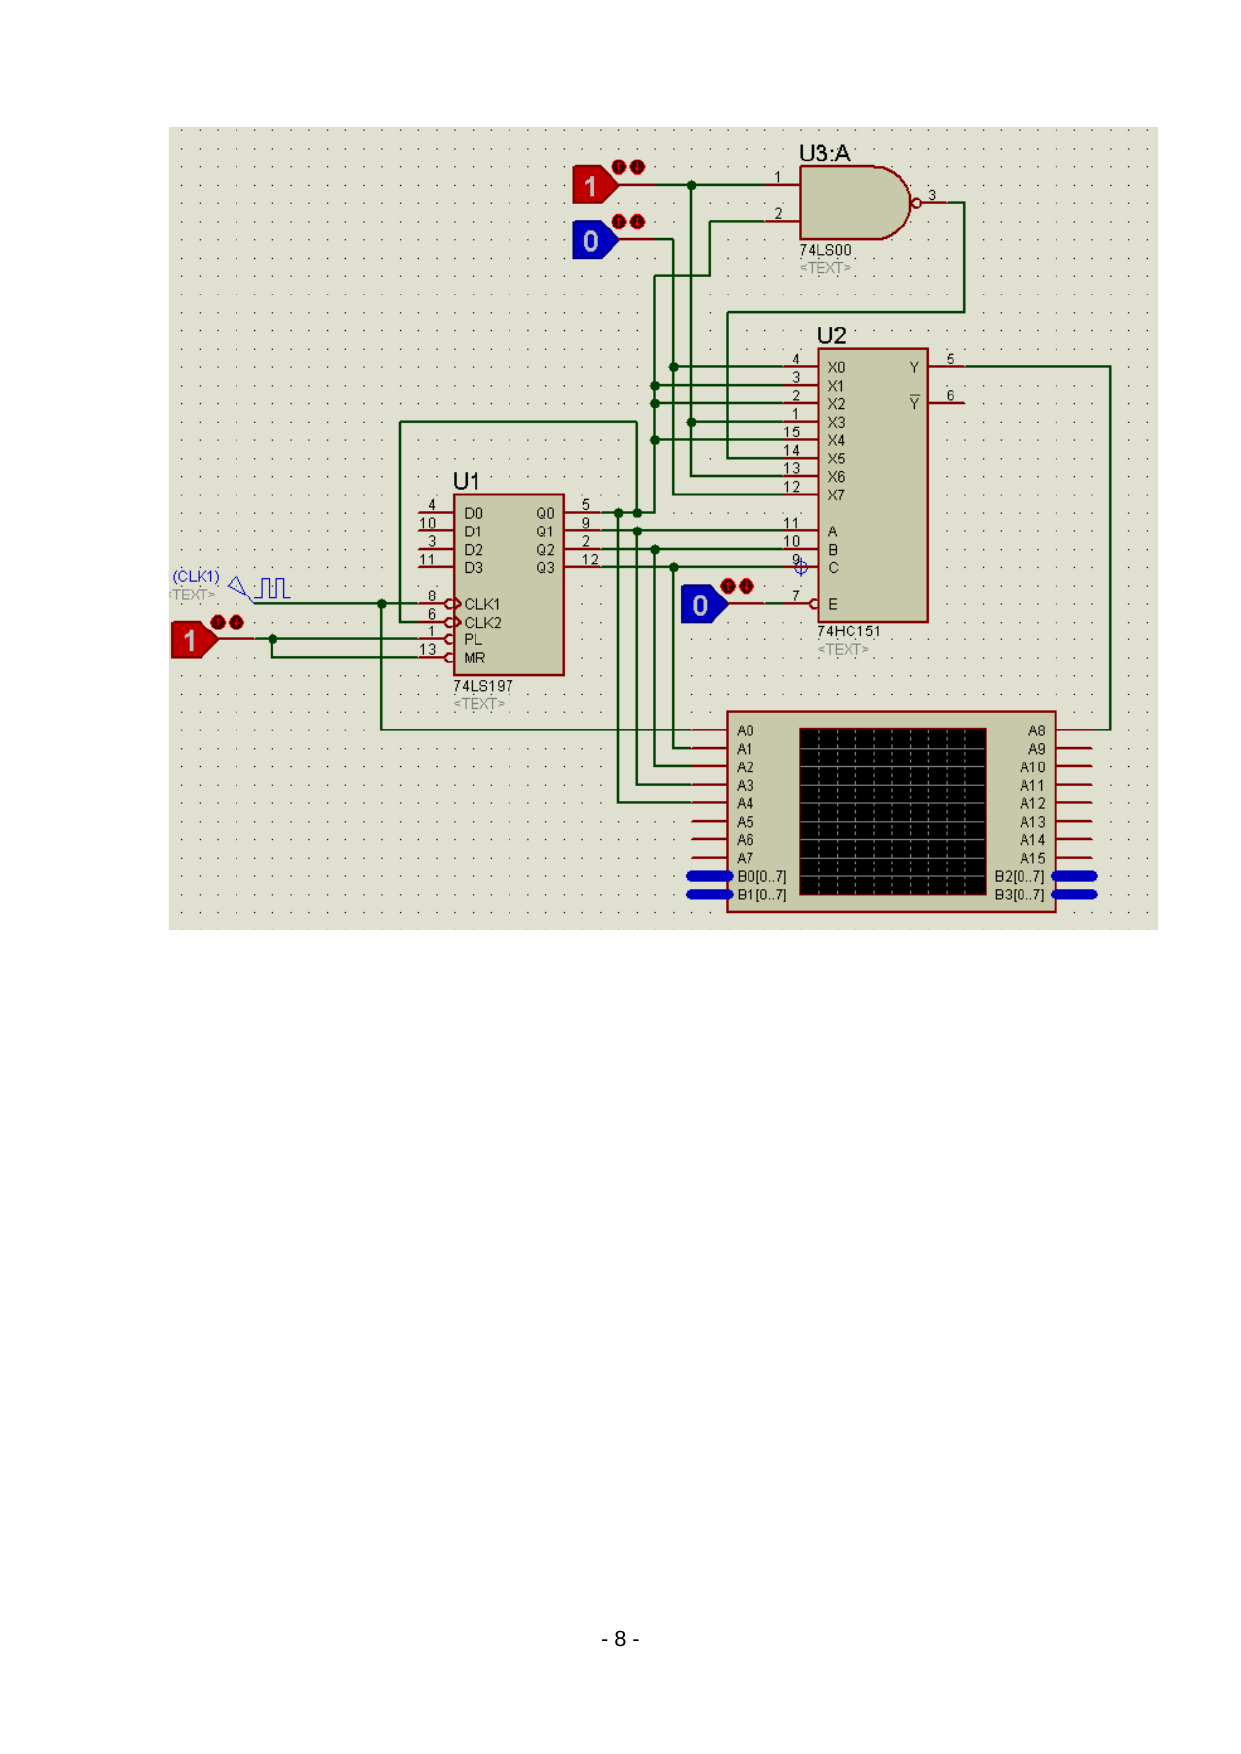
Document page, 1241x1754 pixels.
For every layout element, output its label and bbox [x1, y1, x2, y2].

picture [168, 127, 1159, 930]
